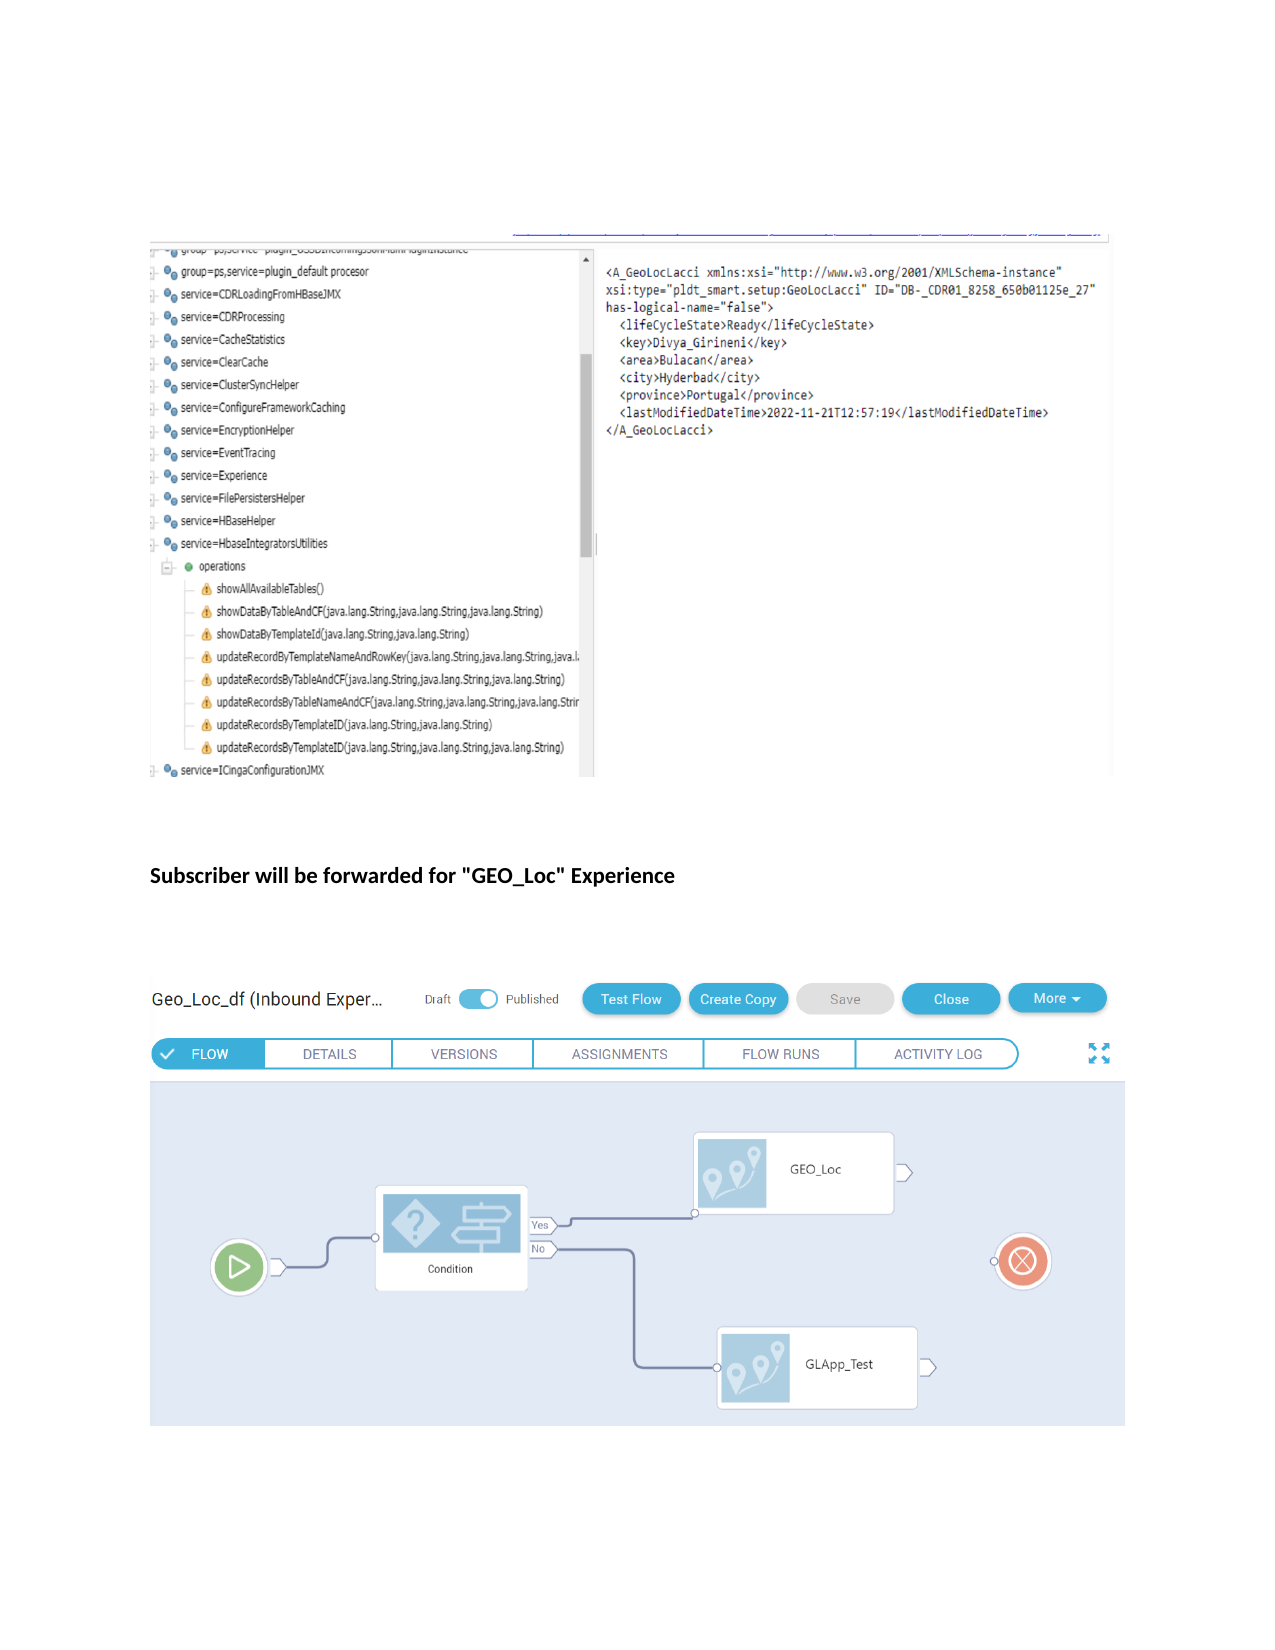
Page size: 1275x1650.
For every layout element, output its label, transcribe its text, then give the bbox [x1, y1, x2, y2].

text Subscriber will be forwarded for "GEO_Loc" Experience [150, 861, 1125, 889]
picture [150, 973, 1125, 1426]
picture [150, 234, 1135, 777]
